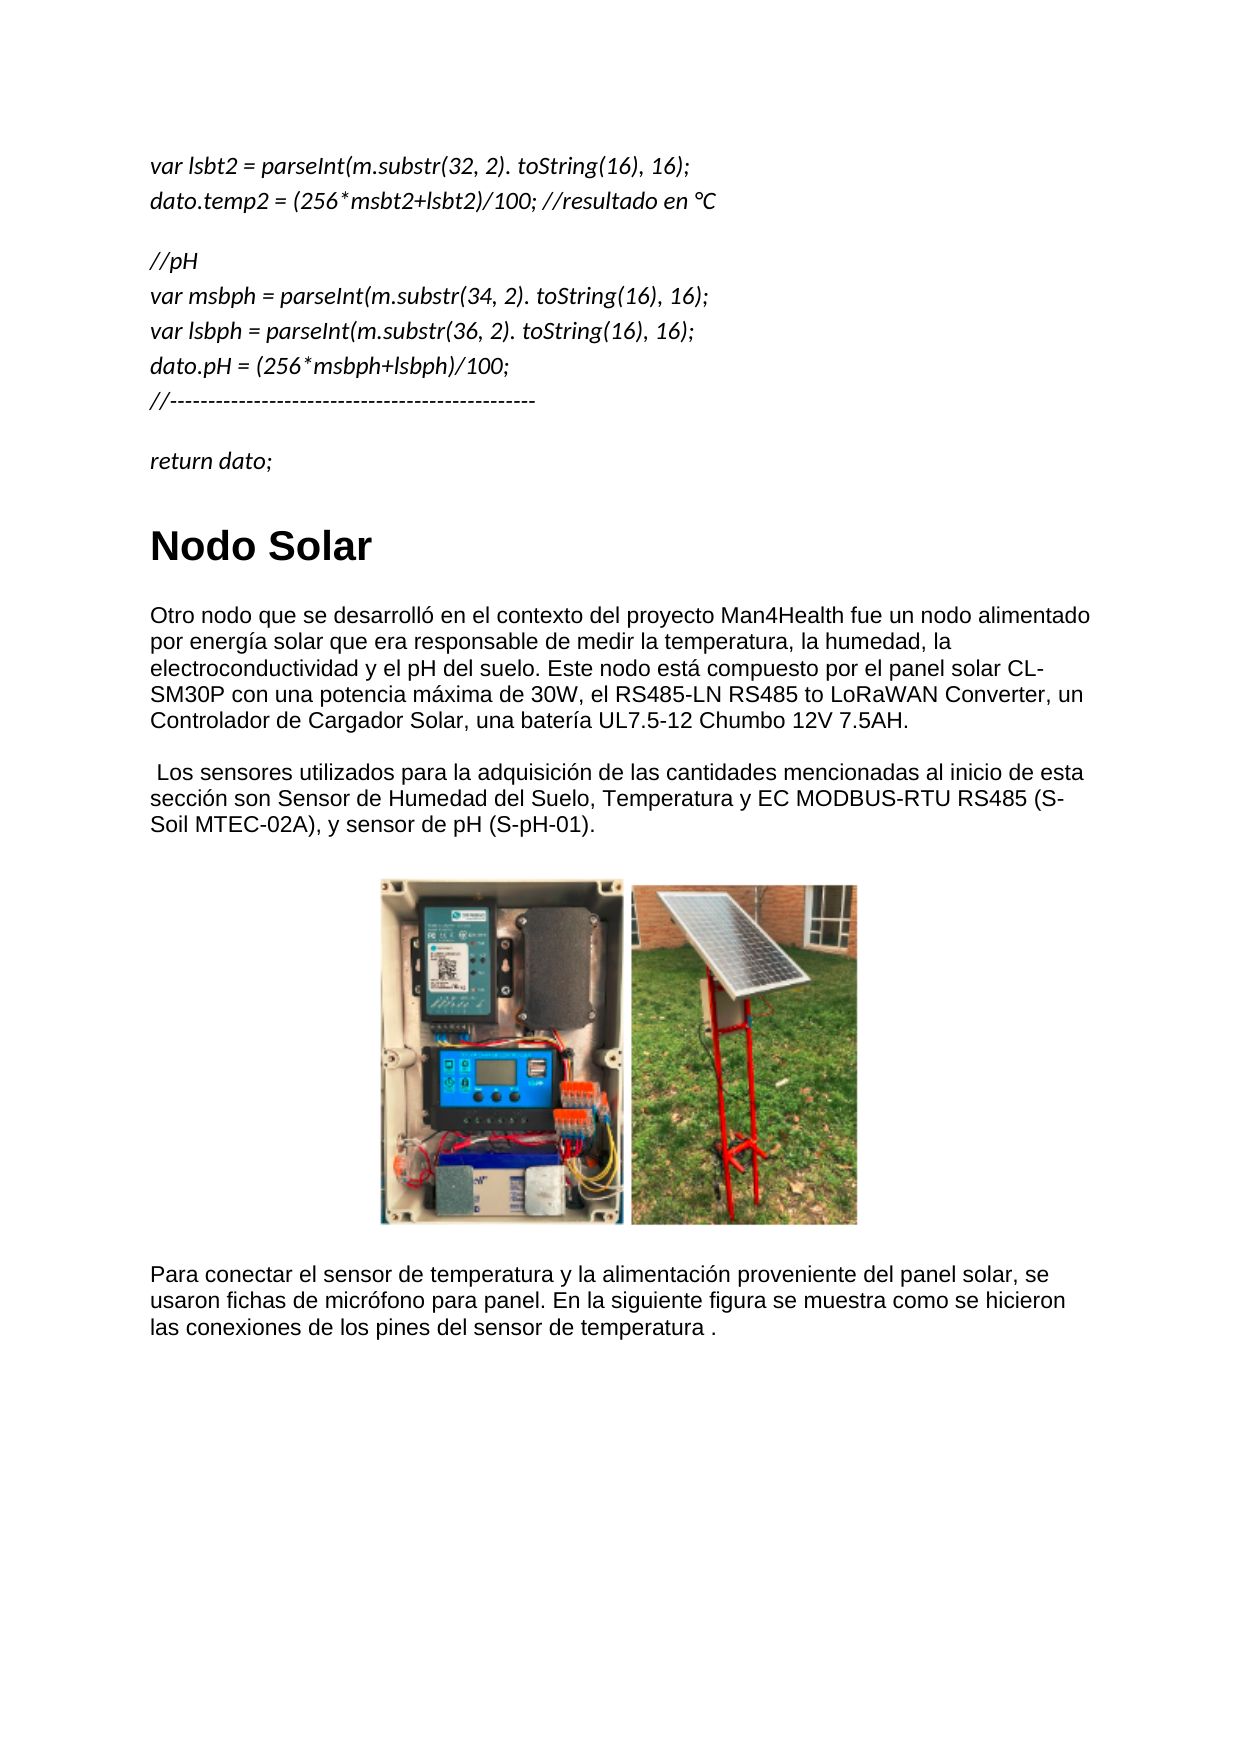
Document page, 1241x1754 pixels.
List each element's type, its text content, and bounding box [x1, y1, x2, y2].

text return dato; [150, 445, 1090, 476]
text Otro nodo que se desarrolló en el contexto del proyecto Man4Health fue un nodo alimentado por energía solar que era responsable de medir la temperatura, la humedad, la electroconductividad y el pH del suelo. Este nodo está compuesto por el panel solar CL-SM30P con una potencia máxima de 30W, el RS485-LN RS485 to LoRaWAN Converter, un Controlador de Cargador Solar, una batería UL7.5-12 Chumbo 12V 7.5AH. [150, 602, 1090, 733]
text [150, 150, 1090, 216]
subtitle Nodo Solar [150, 522, 1090, 569]
text Los sensores utilizados para la adquisición de las cantidades mencionadas al inicio de esta sección son Sensor de Humedad del Suelo, Temperatura y EC MODBUS-RTU RS485 (S-Soil MTEC-02A), y sensor de pH (S-pH-01). [150, 758, 1090, 838]
picture [367, 862, 873, 1236]
text //pH var msbph = parseInt(m.substr(34, 2). toString(16), 16); var lsbph = parseInt(m.substr(36, 2). toString(16), 16); dato.pH = (256*msbph+lsbph)/100; //------------------------------------------------ [150, 245, 1090, 416]
text Para conectar el sensor de temperatura y la alimentación proveniente del panel solar, se usaron fichas de micrófono para panel. En la siguiente figura se muestra como se hicieron las conexiones de los pines del sensor de temperatura . [150, 1261, 1090, 1340]
